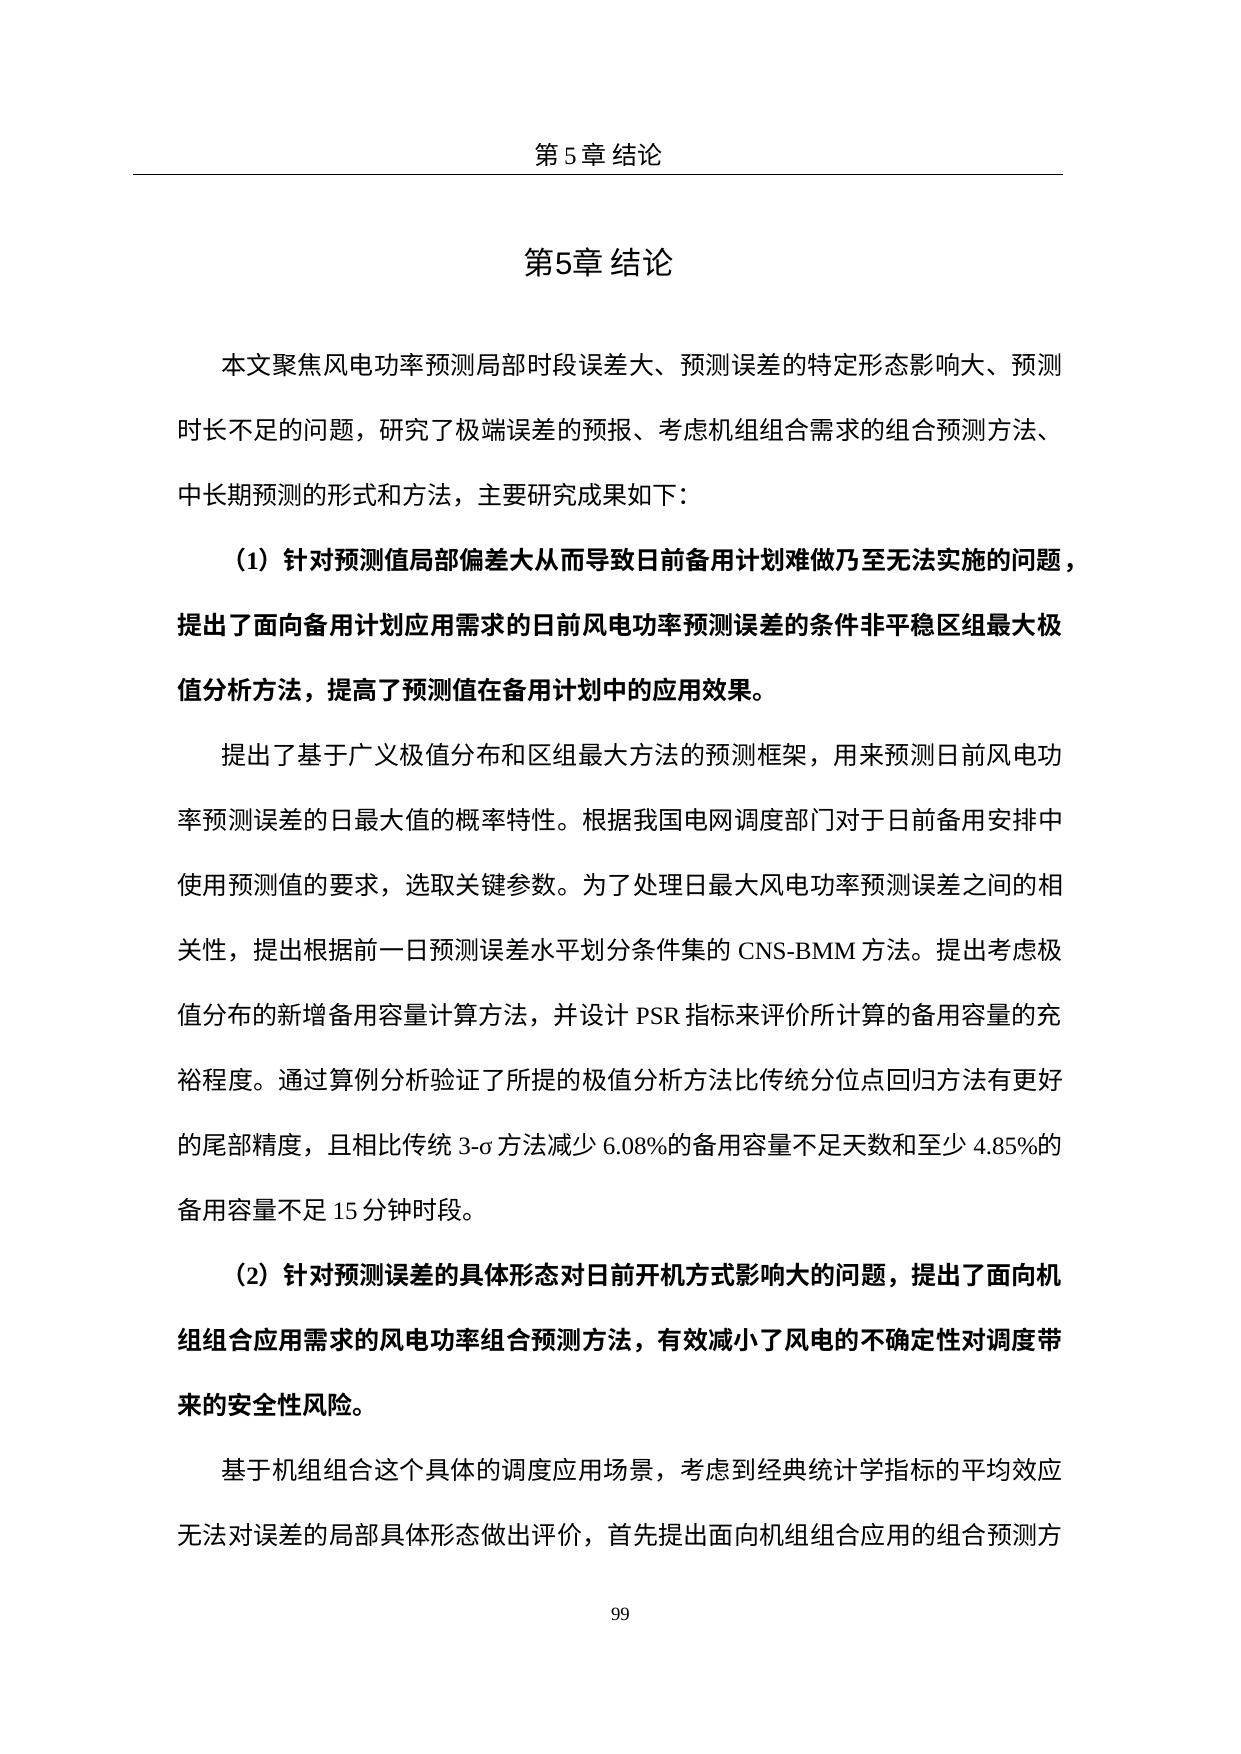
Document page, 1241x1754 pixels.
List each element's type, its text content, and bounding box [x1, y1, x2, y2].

text 提出了基于广义极值分布和区组最大方法的预测框架，用来预测日前风电功率预测误差的日最大值的概率特性。根据我国电网调度部门对于日前备用安排中使用预测值的要求，选取关键参数。为了处理日最大风电功率预测误差之间的相关性，提出根据前一日预测误差水平划分条件集的CNS-BMM方法。提出考虑极值分布的新增备用容量计算方法，并设计PSR指标来评价所计算的备用容量的充裕程度。通过算例分析验证了所提的极值分析方法比传统分位点回归方法有更好的尾部精度，且相比传统3-σ方法减少6.08%的备用容量不足天数和至少4.85%的备用容量不足15分钟时段。 [177, 721, 1063, 1241]
subtitle 结论 [177, 228, 1063, 293]
text （2）针对预测误差的具体形态对日前开机方式影响大的问题，提出了面向机组组合应用需求的风电功率组合预测方法，有效减小了风电的不确定性对调度带来的安全性风险。 [177, 1241, 1063, 1436]
text （1）针对预测值局部偏差大从而导致日前备用计划难做乃至无法实施的问题，提出了面向备用计划应用需求的日前风电功率预测误差的条件非平稳区组最大极值分析方法，提高了预测值在备用计划中的应用效果。 [177, 526, 1063, 721]
text 本文聚焦风电功率预测局部时段误差大、预测误差的特定形态影响大、预测时长不足的问题，研究了极端误差的预报、考虑机组组合需求的组合预测方法、中长期预测的形式和方法，主要研究成果如下： [177, 331, 1063, 526]
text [177, 1436, 1063, 1566]
